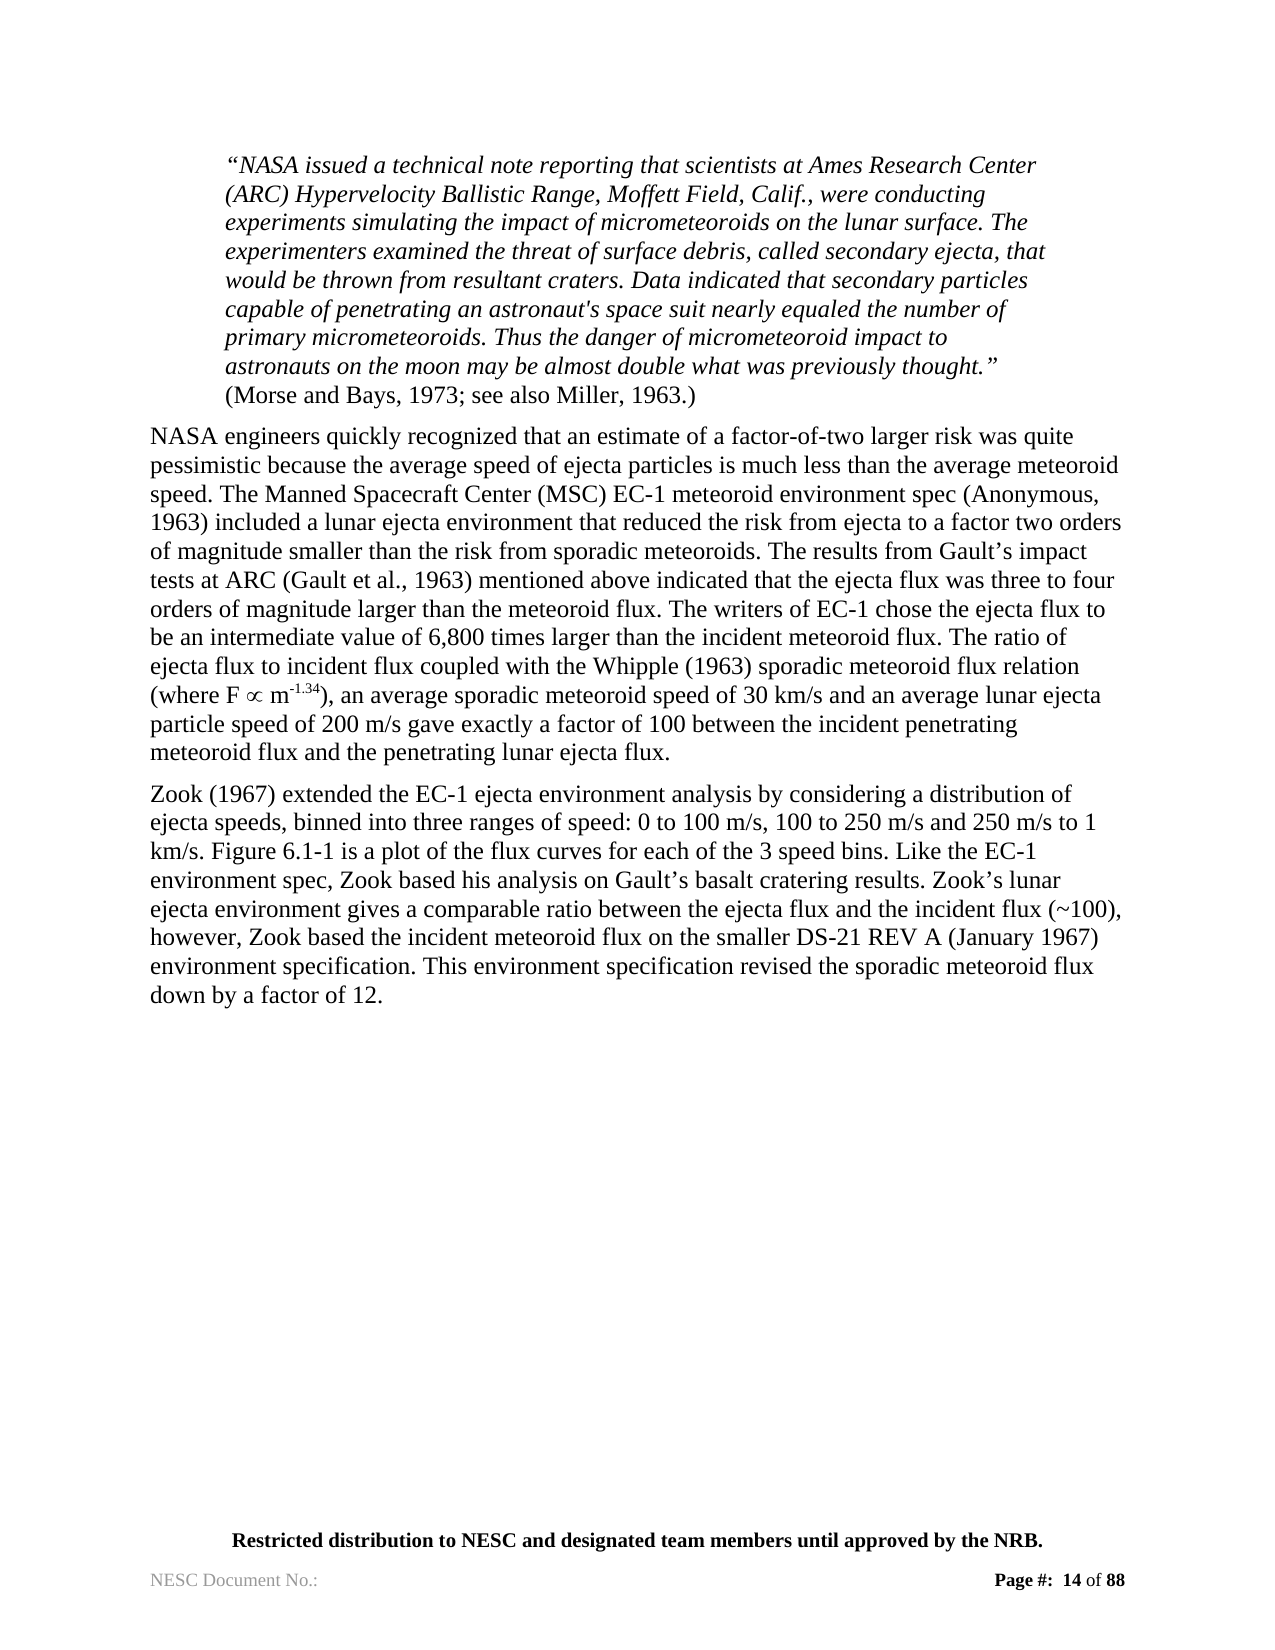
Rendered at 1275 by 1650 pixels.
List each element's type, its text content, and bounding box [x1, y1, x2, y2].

text Zook (1967) extended the EC-1 ejecta environment analysis by considering a distribution of ejecta speeds, binned into three ranges of speed: 0 to 100 m/s, 100 to 250 m/s and 250 m/s to 1 km/s. Figure 6.1-1 is a plot of the flux curves for each of the 3 speed bins. Like the EC-1 environment spec, Zook based his analysis on Gault’s basalt cratering results. Zook’s lunar ejecta environment gives a comparable ratio between the ejecta flux and the incident flux (~100), however, Zook based the incident meteoroid flux on the smaller DS-21 REV A (January 1967) environment specification. This environment specification revised the sporadic meteoroid flux down by a factor of 12. [150, 779, 1125, 1009]
text “NASA issued a technical note reporting that scientists at Ames Research Center (ARC) Hypervelocity Ballistic Range, Moffett Field, Calif., were conducting experiments simulating the impact of micrometeoroids on the lunar surface. The experimenters examined the threat of surface debris, called secondary ejecta, that would be thrown from resultant craters. Data indicated that secondary particles capable of penetrating an astronaut's space suit nearly equaled the number of primary micrometeoroids. Thus the danger of micrometeoroid impact to astronauts on the moon may be almost double what was previously thought.” (Morse and Bays, 1973; see also Miller, 1963.) [225, 150, 1050, 409]
text NASA engineers quickly recognized that an estimate of a factor-of-two larger risk was quite pessimistic because the average speed of ejecta particles is much less than the average meteoroid speed. The Manned Spacecraft Center (MSC) EC-1 meteoroid environment spec (Anonymous, 1963) included a lunar ejecta environment that reduced the risk from ejecta to a factor two orders of magnitude smaller than the risk from sporadic meteoroids. The results from Gault’s impact tests at ARC (Gault et al., 1963) mentioned above indicated that the ejecta flux was three to four orders of magnitude larger than the meteoroid flux. The writers of EC-1 chose the ejecta flux to be an intermediate value of 6,800 times larger than the incident meteoroid flux. The ratio of ejecta flux to incident flux coupled with the Whipple (1963) sporadic meteoroid flux relation (where F µ m-1.34), an average sporadic meteoroid speed of 30 km/s and an average lunar ejecta particle speed of 200 m/s gave exactly a factor of 100 between the incident penetrating meteoroid flux and the penetrating lunar ejecta flux. [150, 421, 1125, 766]
